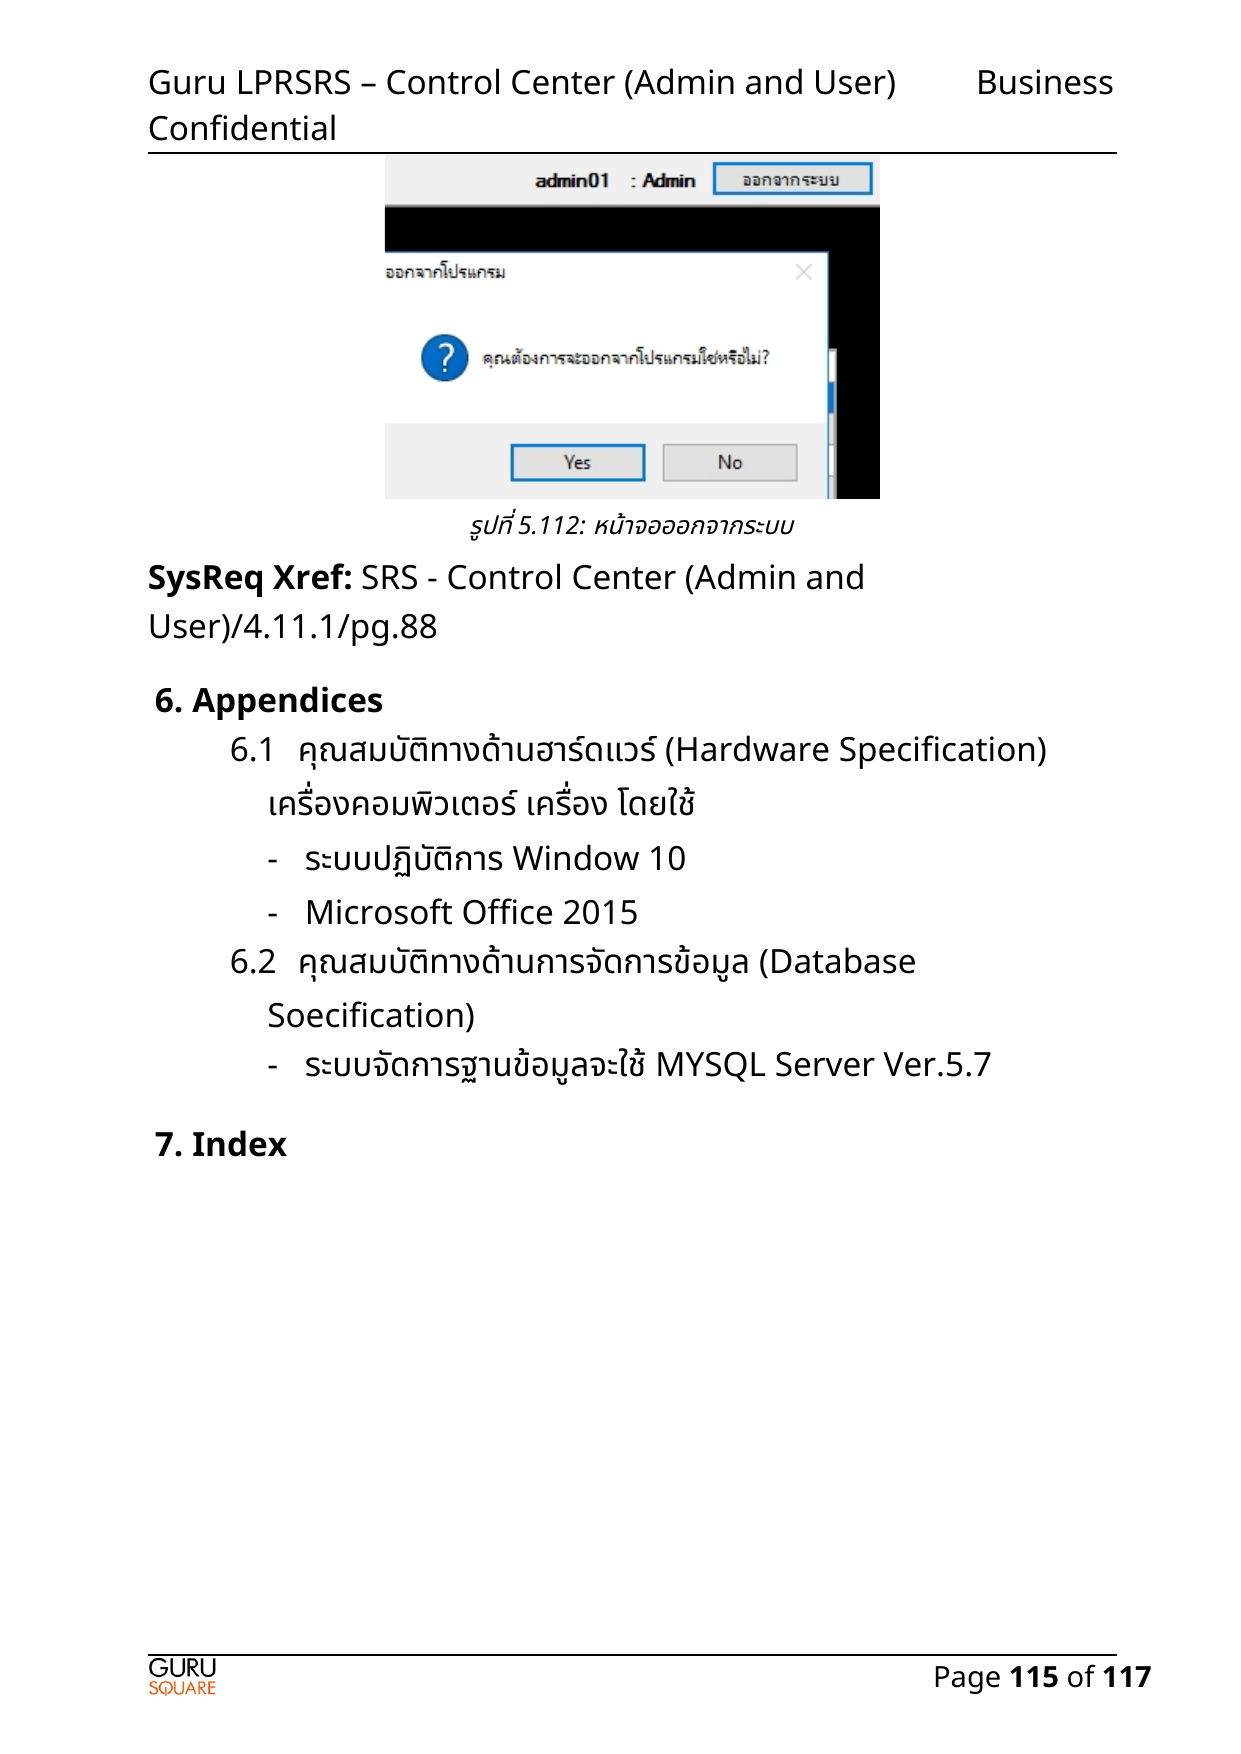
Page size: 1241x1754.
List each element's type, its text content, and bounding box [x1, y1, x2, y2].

picture [147, 1655, 218, 1697]
subtitle Appendices [154, 677, 1117, 722]
list ระบบปฏิบัติการ Window 10 [267, 834, 1117, 885]
picture [384, 154, 880, 499]
list คุณสมบัติทางด้านฮาร์ดแวร์ (Hardware Specification) [229, 726, 1117, 776]
text SysReq Xref: SRS - Control Center (Admin and User)/4.11.1/pg.65 [148, 554, 1117, 648]
subtitle Index [154, 1121, 1117, 1166]
list ระบบจัดการฐานข้อมูลจะใช้ MYSQL Server Ver.5.7 [267, 1041, 1117, 1092]
list เครื่องคอมพิวเตอร์ เครื่อง โดยใช้ [267, 780, 1117, 831]
list คุณสมบัติทางด้านการจัดการข้อมูล (Database Soecification) [229, 938, 1117, 1038]
list Microsoft Office 2015 [267, 889, 1117, 934]
